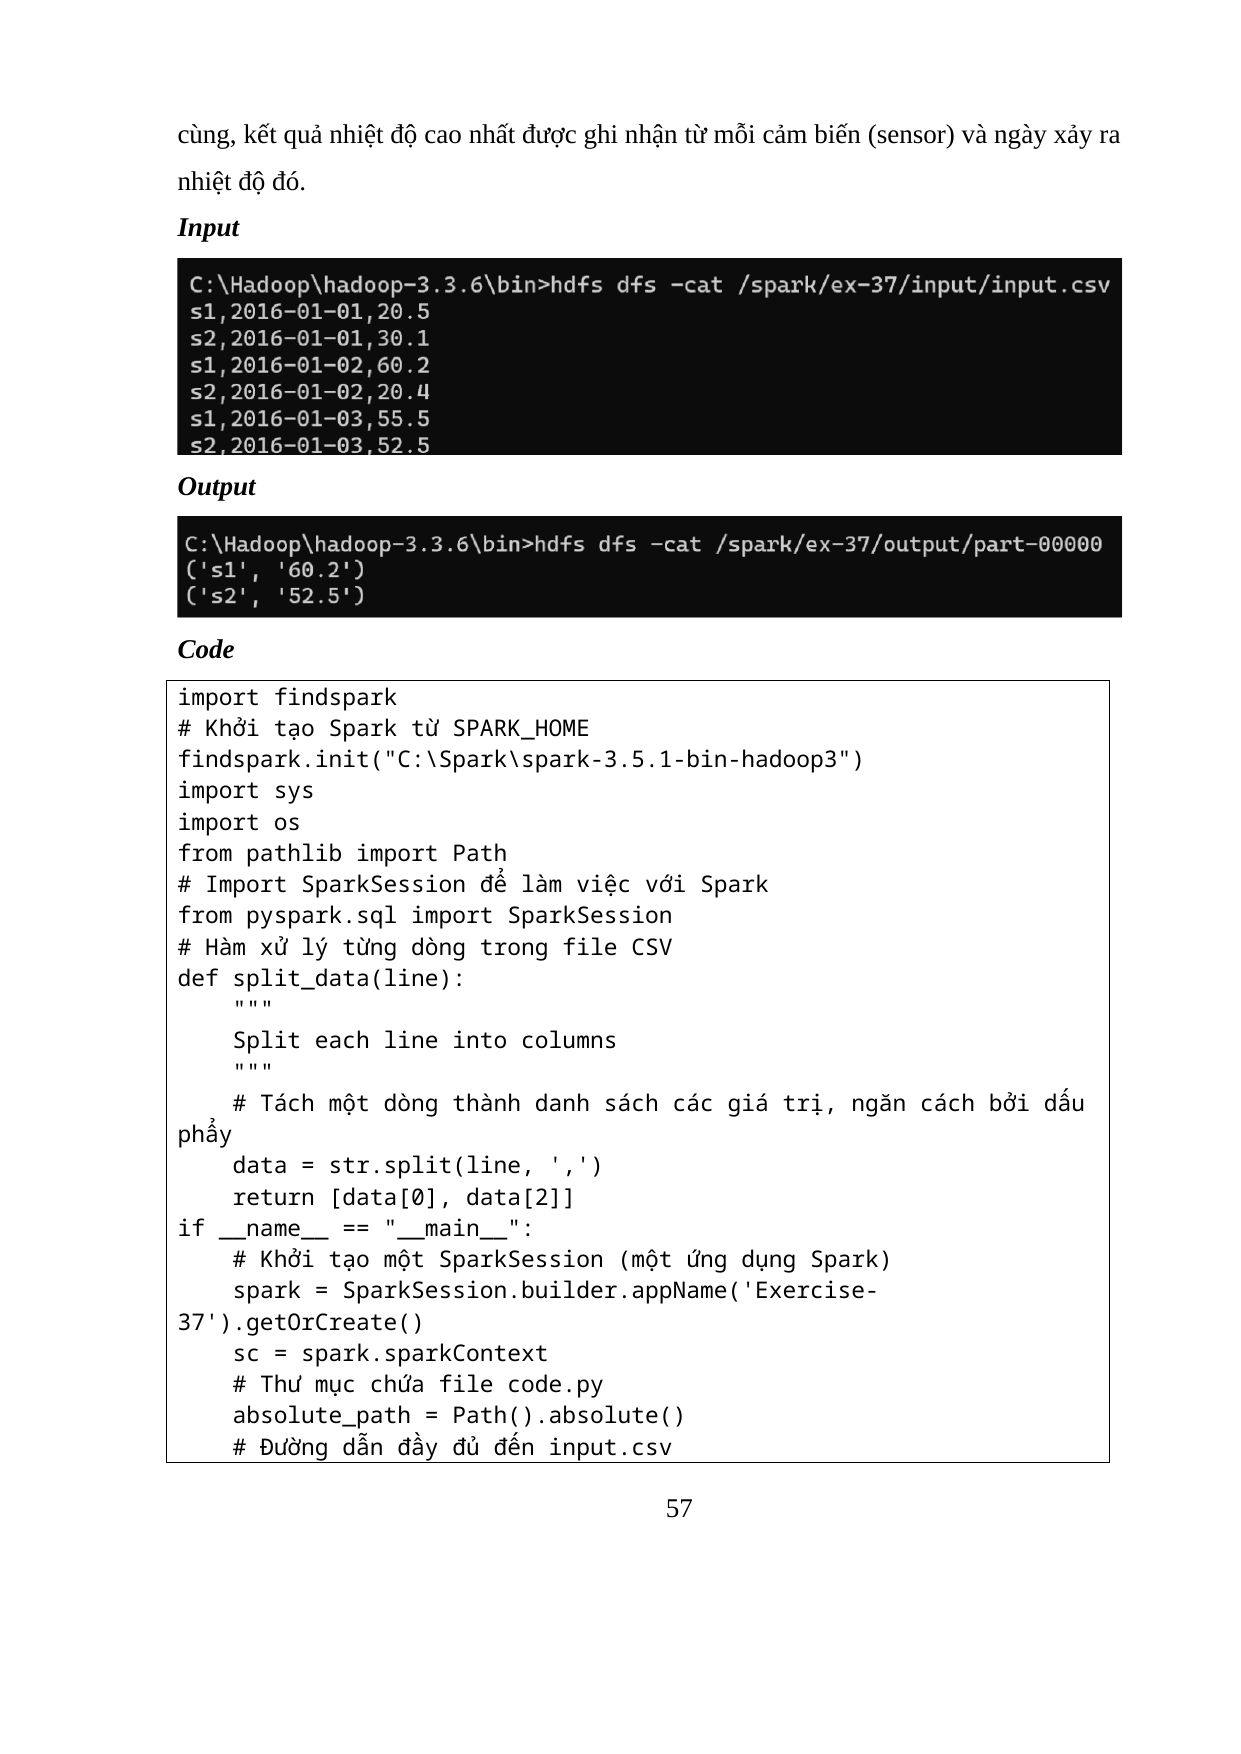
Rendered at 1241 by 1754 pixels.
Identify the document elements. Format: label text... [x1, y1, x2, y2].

text Input [177, 211, 1122, 243]
picture [177, 258, 1123, 455]
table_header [167, 681, 1109, 1462]
picture [177, 516, 1123, 618]
text Output [177, 470, 1122, 501]
text Code [177, 633, 1122, 664]
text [177, 118, 1122, 196]
